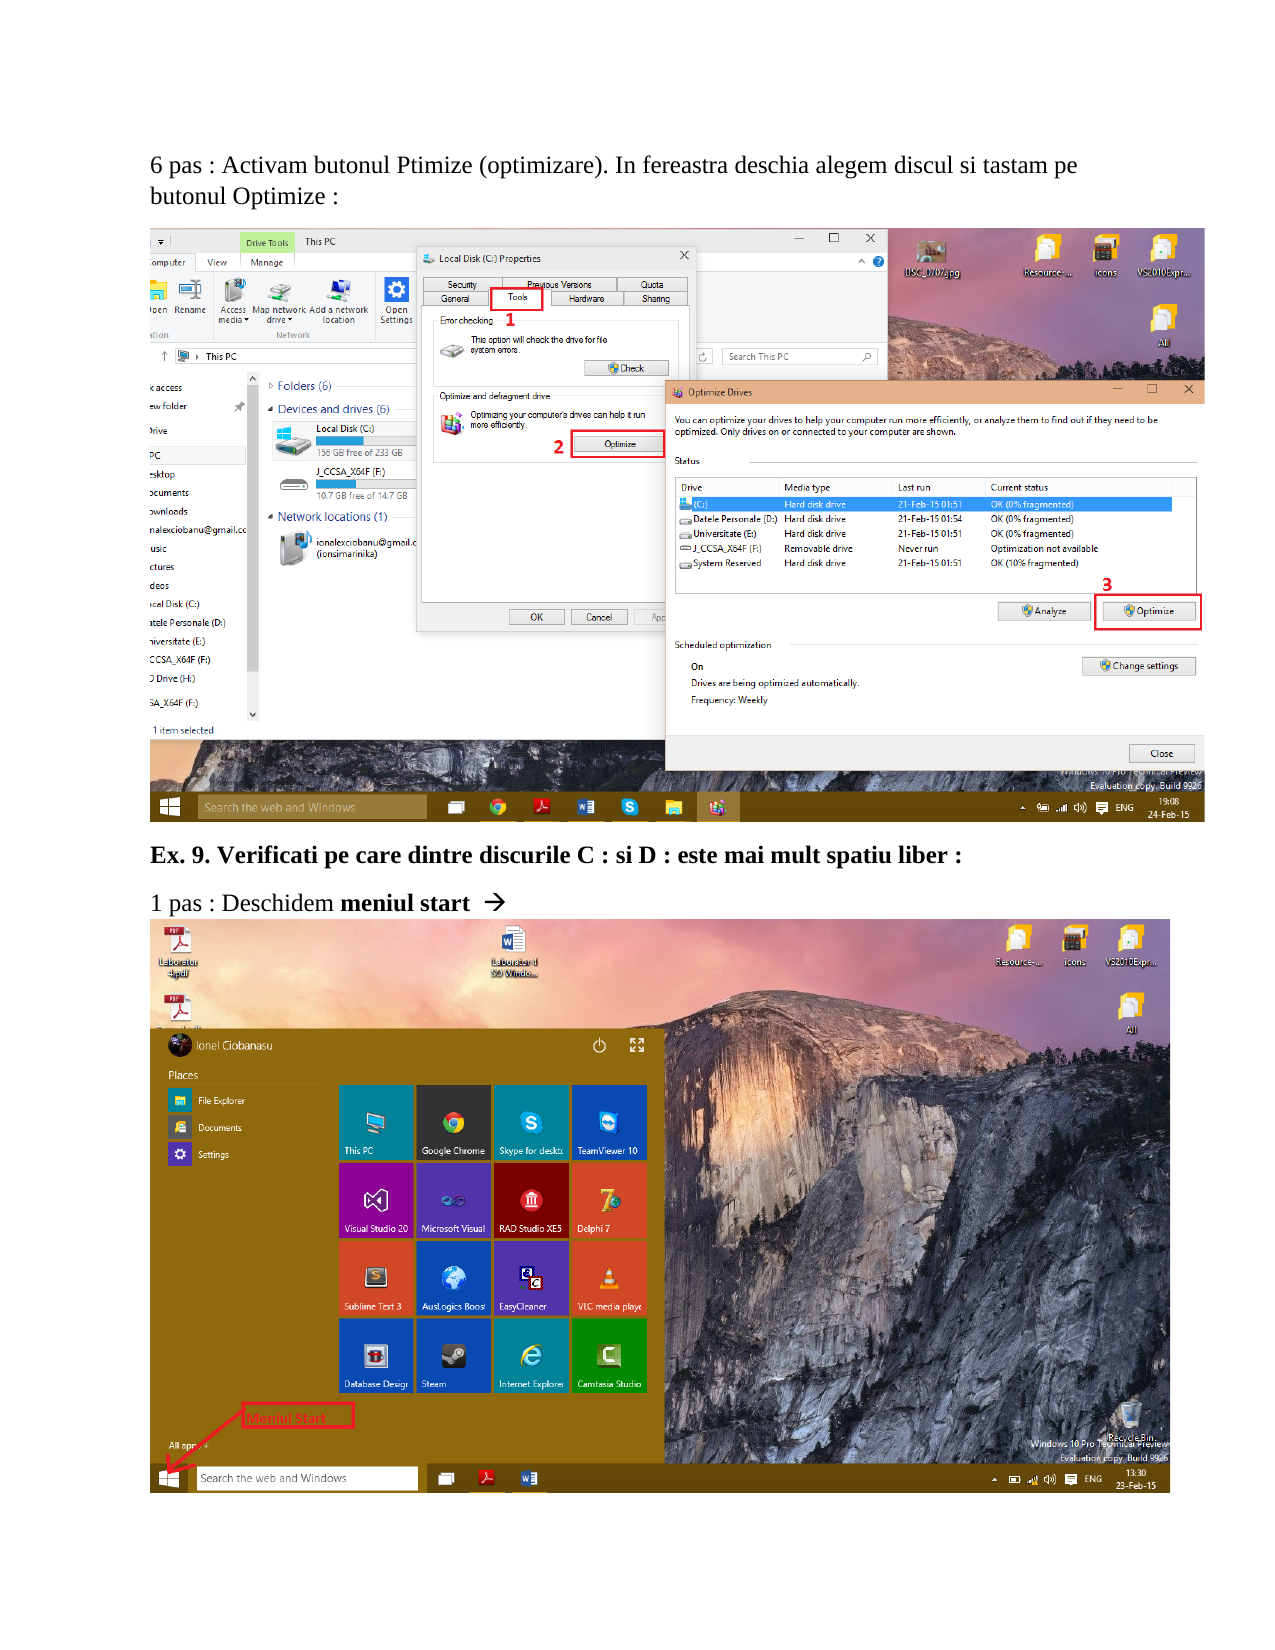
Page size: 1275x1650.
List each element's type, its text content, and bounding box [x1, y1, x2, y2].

text 6 pas : Activam butonul Ptimize (optimizare). In fereastra deschia alegem discul si tastam pe butonul Optimize : [150, 150, 1125, 210]
picture [150, 228, 1205, 822]
picture [150, 919, 1171, 1493]
text 1 pas : Deschidem meniul start [150, 888, 1125, 919]
text Ex. 9. Verificati pe care dintre discurile C : si D : este mai mult spatiu liber : [150, 841, 1125, 869]
